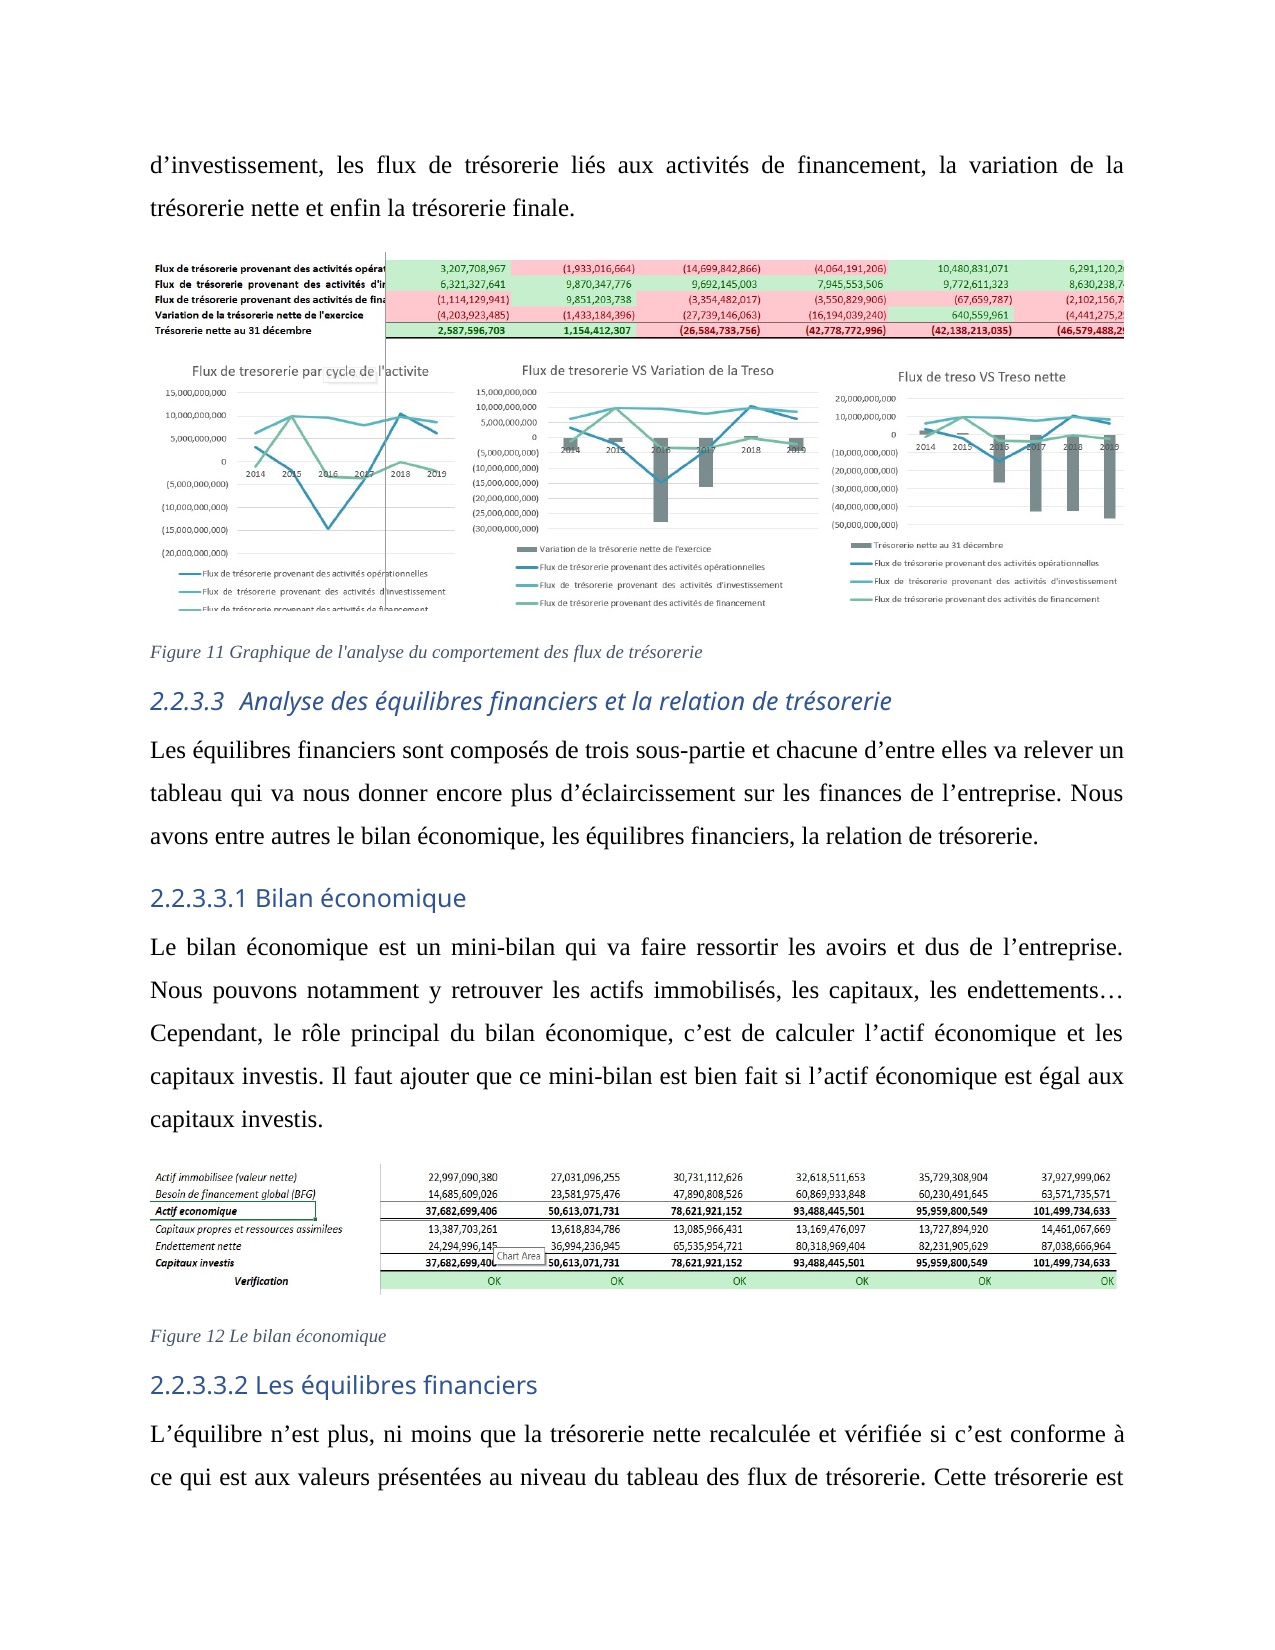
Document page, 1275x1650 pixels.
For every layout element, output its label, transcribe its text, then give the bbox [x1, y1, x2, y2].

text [150, 150, 1125, 222]
text Figure 12 Le bilan économique [150, 1325, 1125, 1347]
subtitle Les équilibres financiers [150, 1368, 1125, 1402]
picture [150, 252, 1124, 611]
subtitle Bilan économique [150, 881, 1125, 915]
subtitle Analyse des équilibres financiers et la relation de trésorerie [150, 684, 1125, 718]
picture [150, 1164, 1123, 1295]
text Figure 11 Graphique de l'analyse du comportement des flux de trésorerie [150, 641, 1125, 663]
text Les équilibres financiers sont composés de trois sous-partie et chacune d’entre elles va relever un tableau qui va nous donner encore plus d’éclaircissement sur les finances de l’entreprise. Nous avons entre autres le bilan économique, les équilibres financiers, la relation de trésorerie. [150, 735, 1125, 850]
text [150, 1419, 1125, 1491]
text Le bilan économique est un mini-bilan qui va faire ressortir les avoirs et dus de l’entreprise. Nous pouvons notamment y retrouver les actifs immobilisés, les capitaux, les endettements… Cependant, le rôle principal du bilan économique, c’est de calculer l’actif économique et les capitaux investis. Il faut ajouter que ce mini-bilan est bien fait si l’actif économique est égal aux capitaux investis. [150, 932, 1125, 1133]
